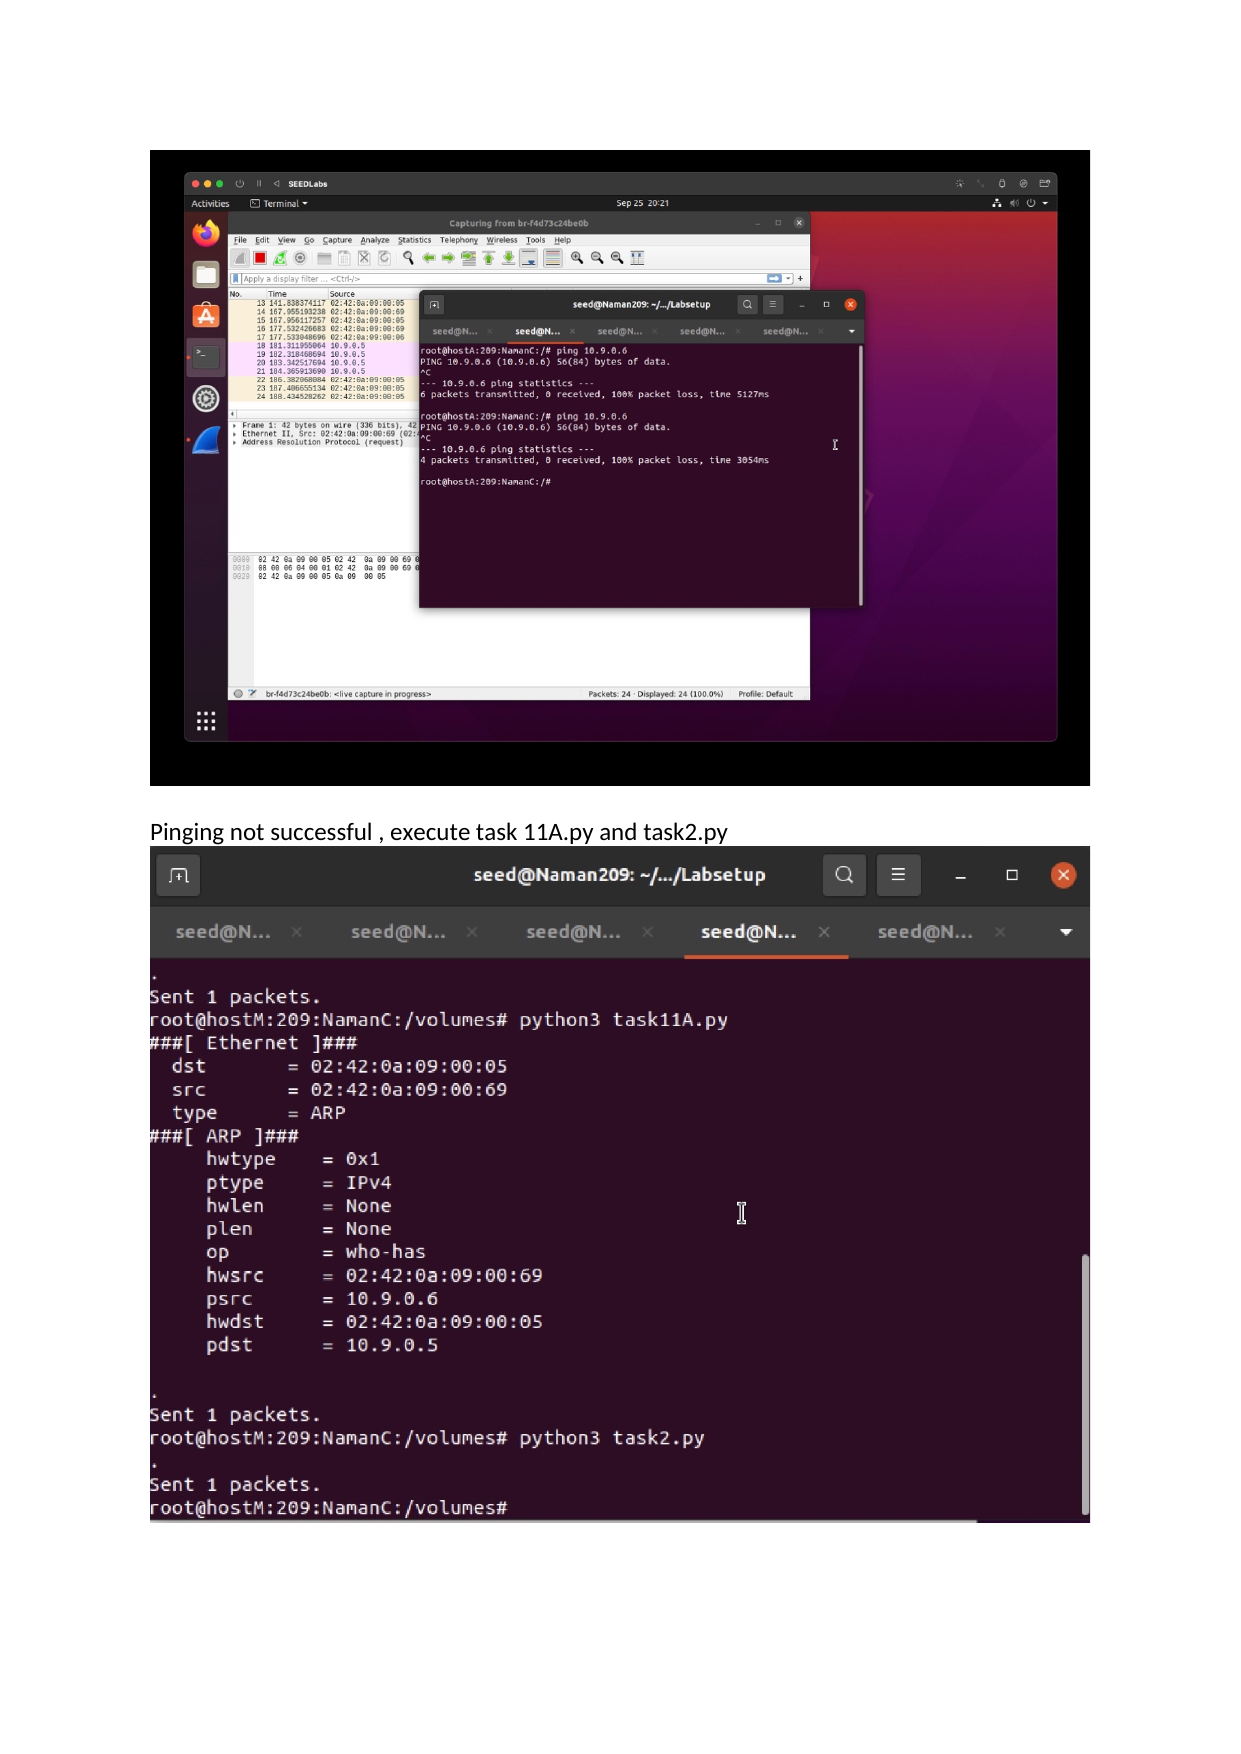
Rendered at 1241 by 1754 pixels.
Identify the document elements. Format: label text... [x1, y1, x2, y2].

picture [150, 846, 1091, 1523]
text Pinging not successful , execute task 11A.py and task2.py [150, 816, 1090, 846]
picture [150, 150, 1091, 786]
